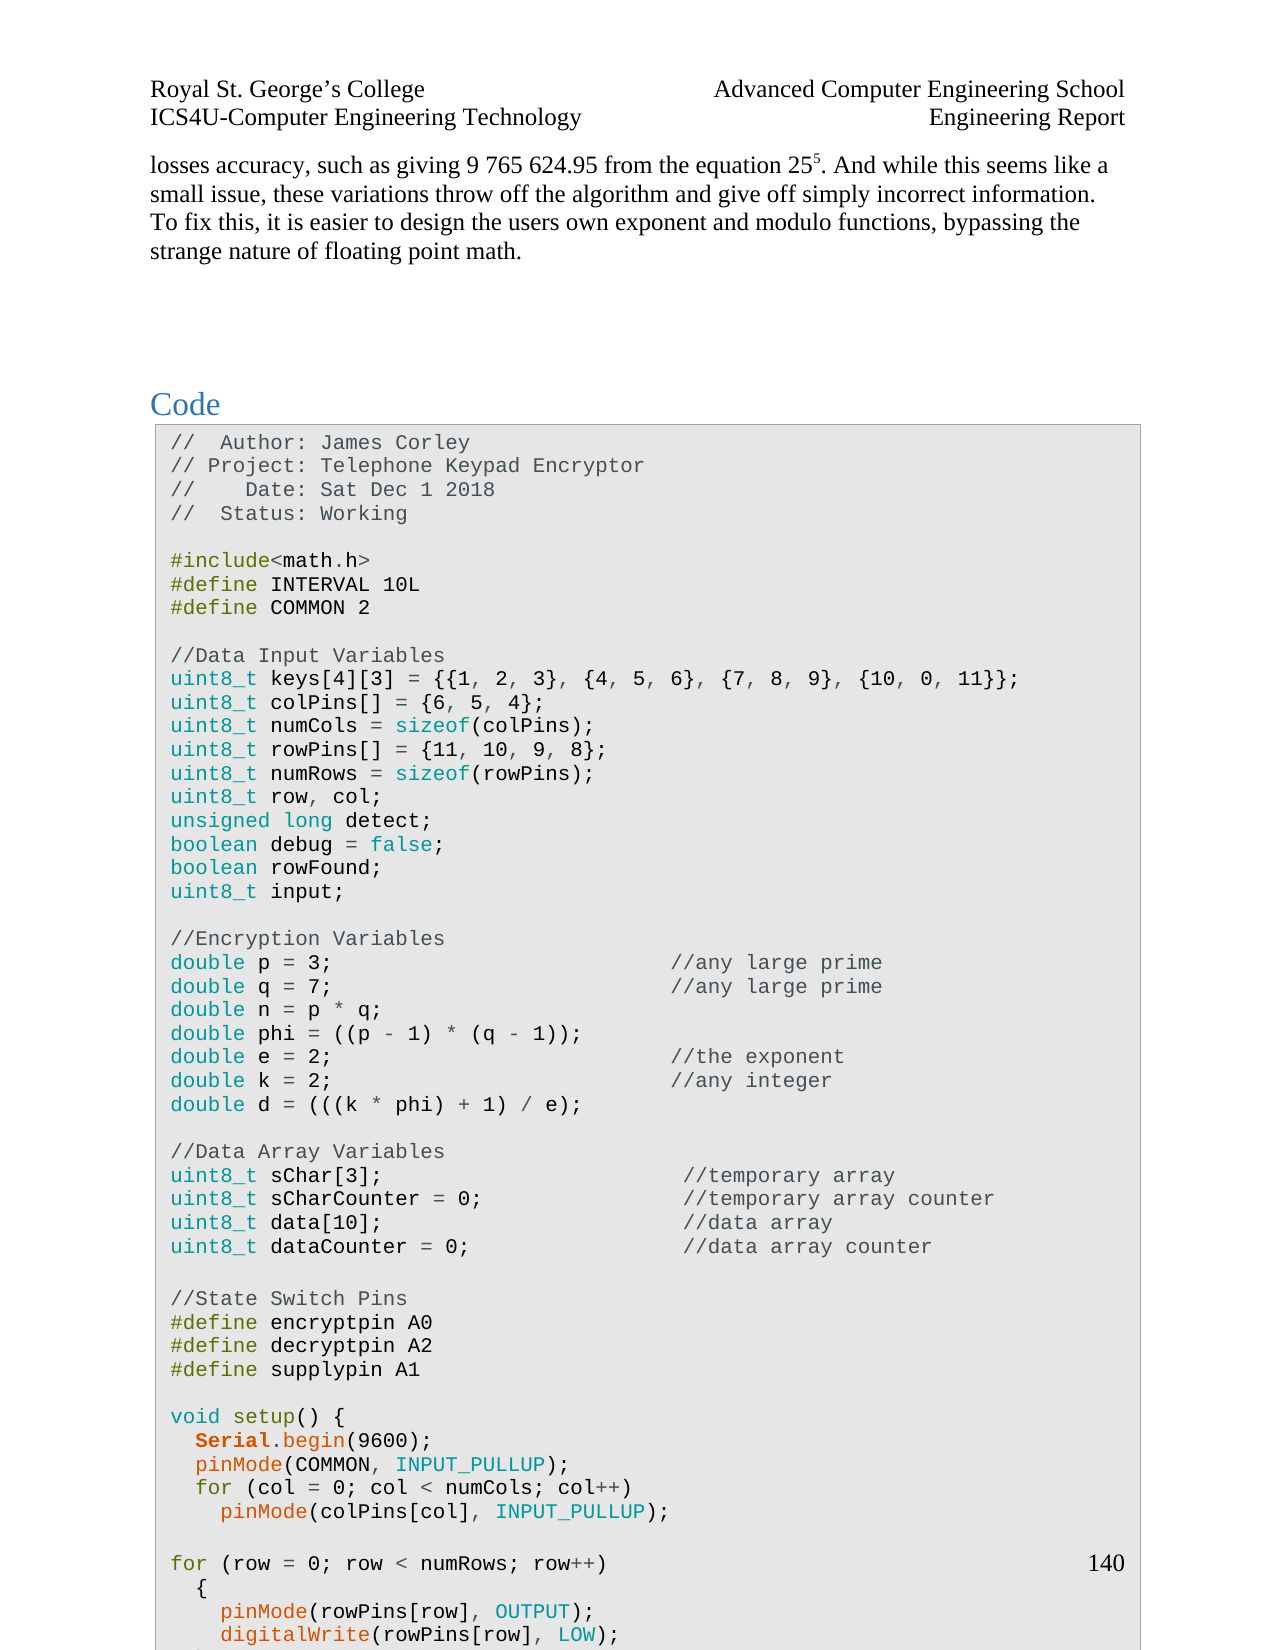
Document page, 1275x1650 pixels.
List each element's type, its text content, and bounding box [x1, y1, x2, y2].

subtitle Code [150, 384, 1125, 422]
